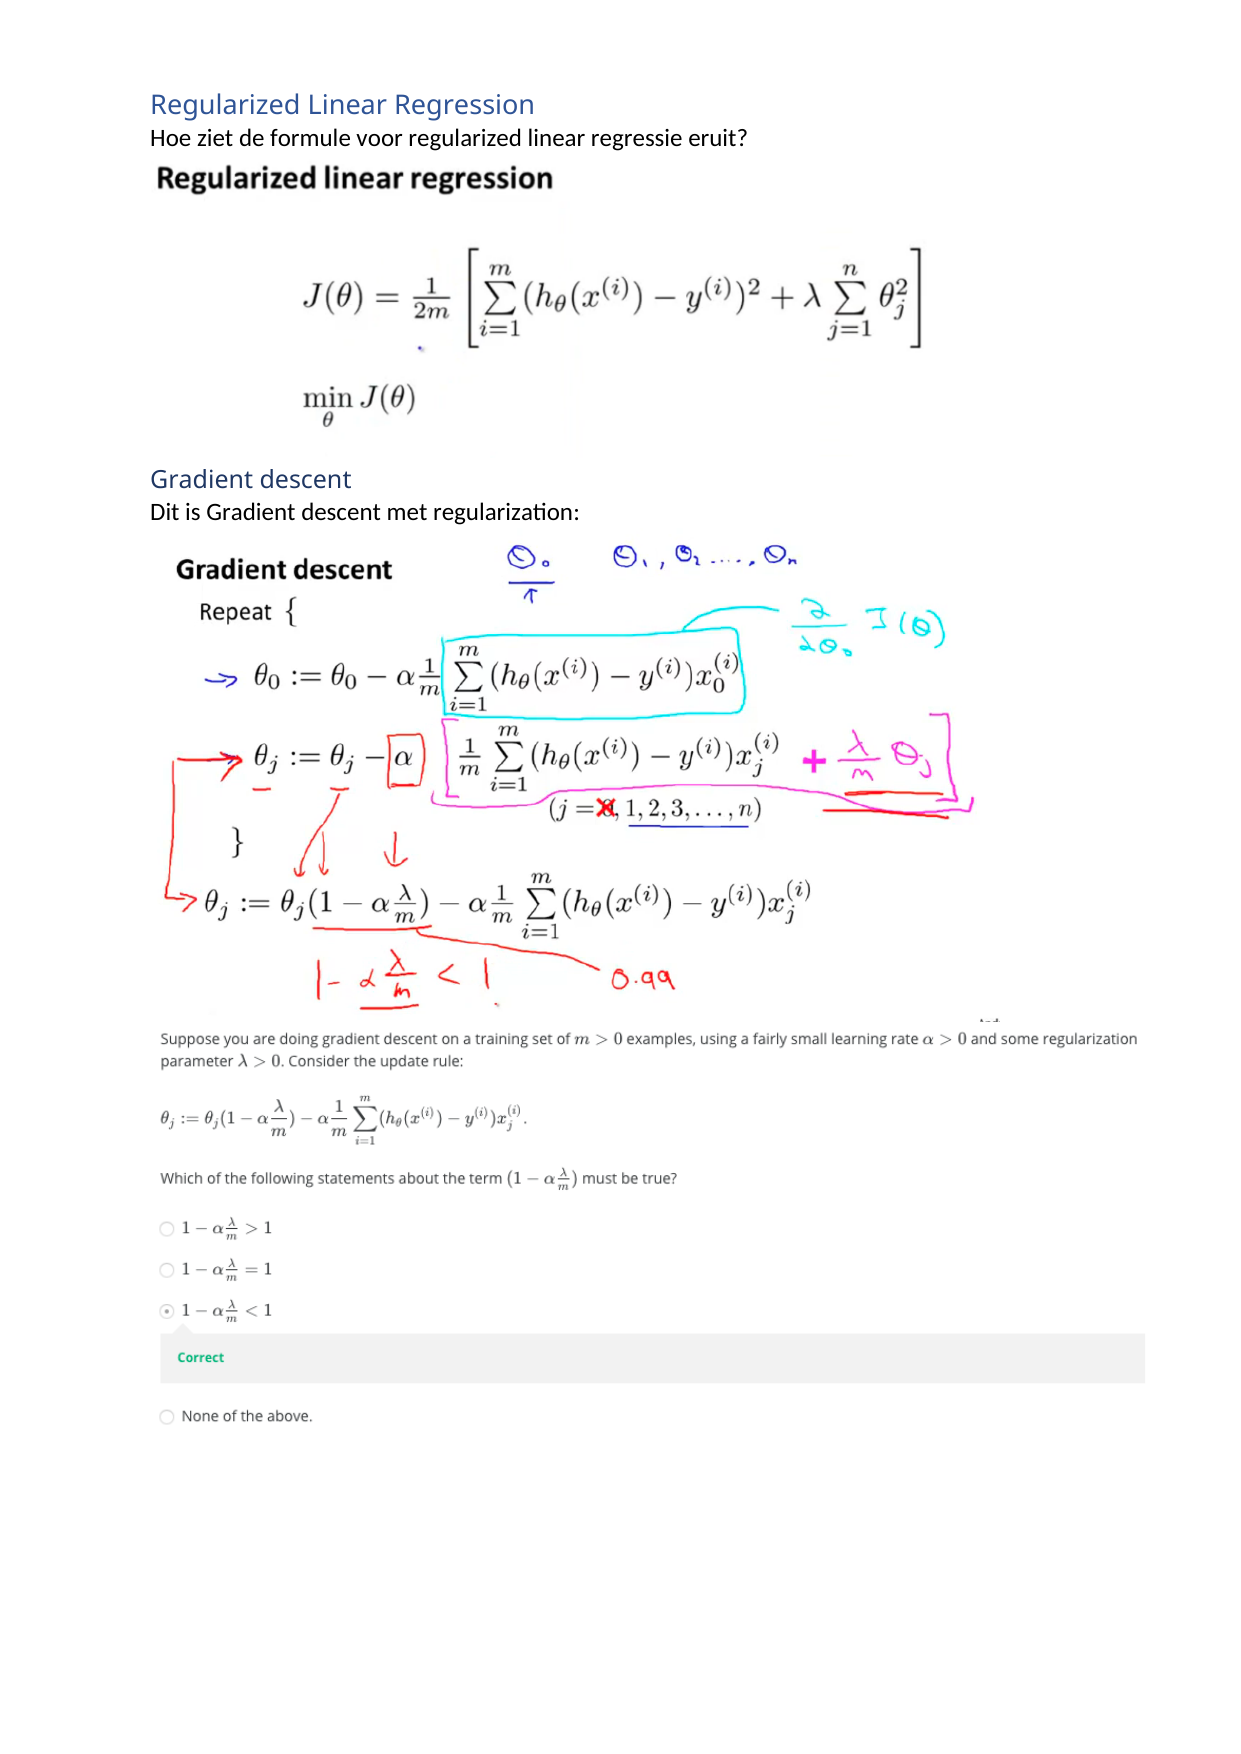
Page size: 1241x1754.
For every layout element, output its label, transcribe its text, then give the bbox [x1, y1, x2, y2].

picture [150, 526, 1146, 1434]
text Hoe ziet de formule voor regularized linear regressie eruit? [150, 122, 1090, 153]
text Dit is Gradient descent met regularization: [150, 496, 1090, 526]
subtitle Regularized Linear Regression [150, 86, 1090, 122]
subtitle Gradient descent [150, 462, 1090, 496]
picture [150, 153, 936, 458]
